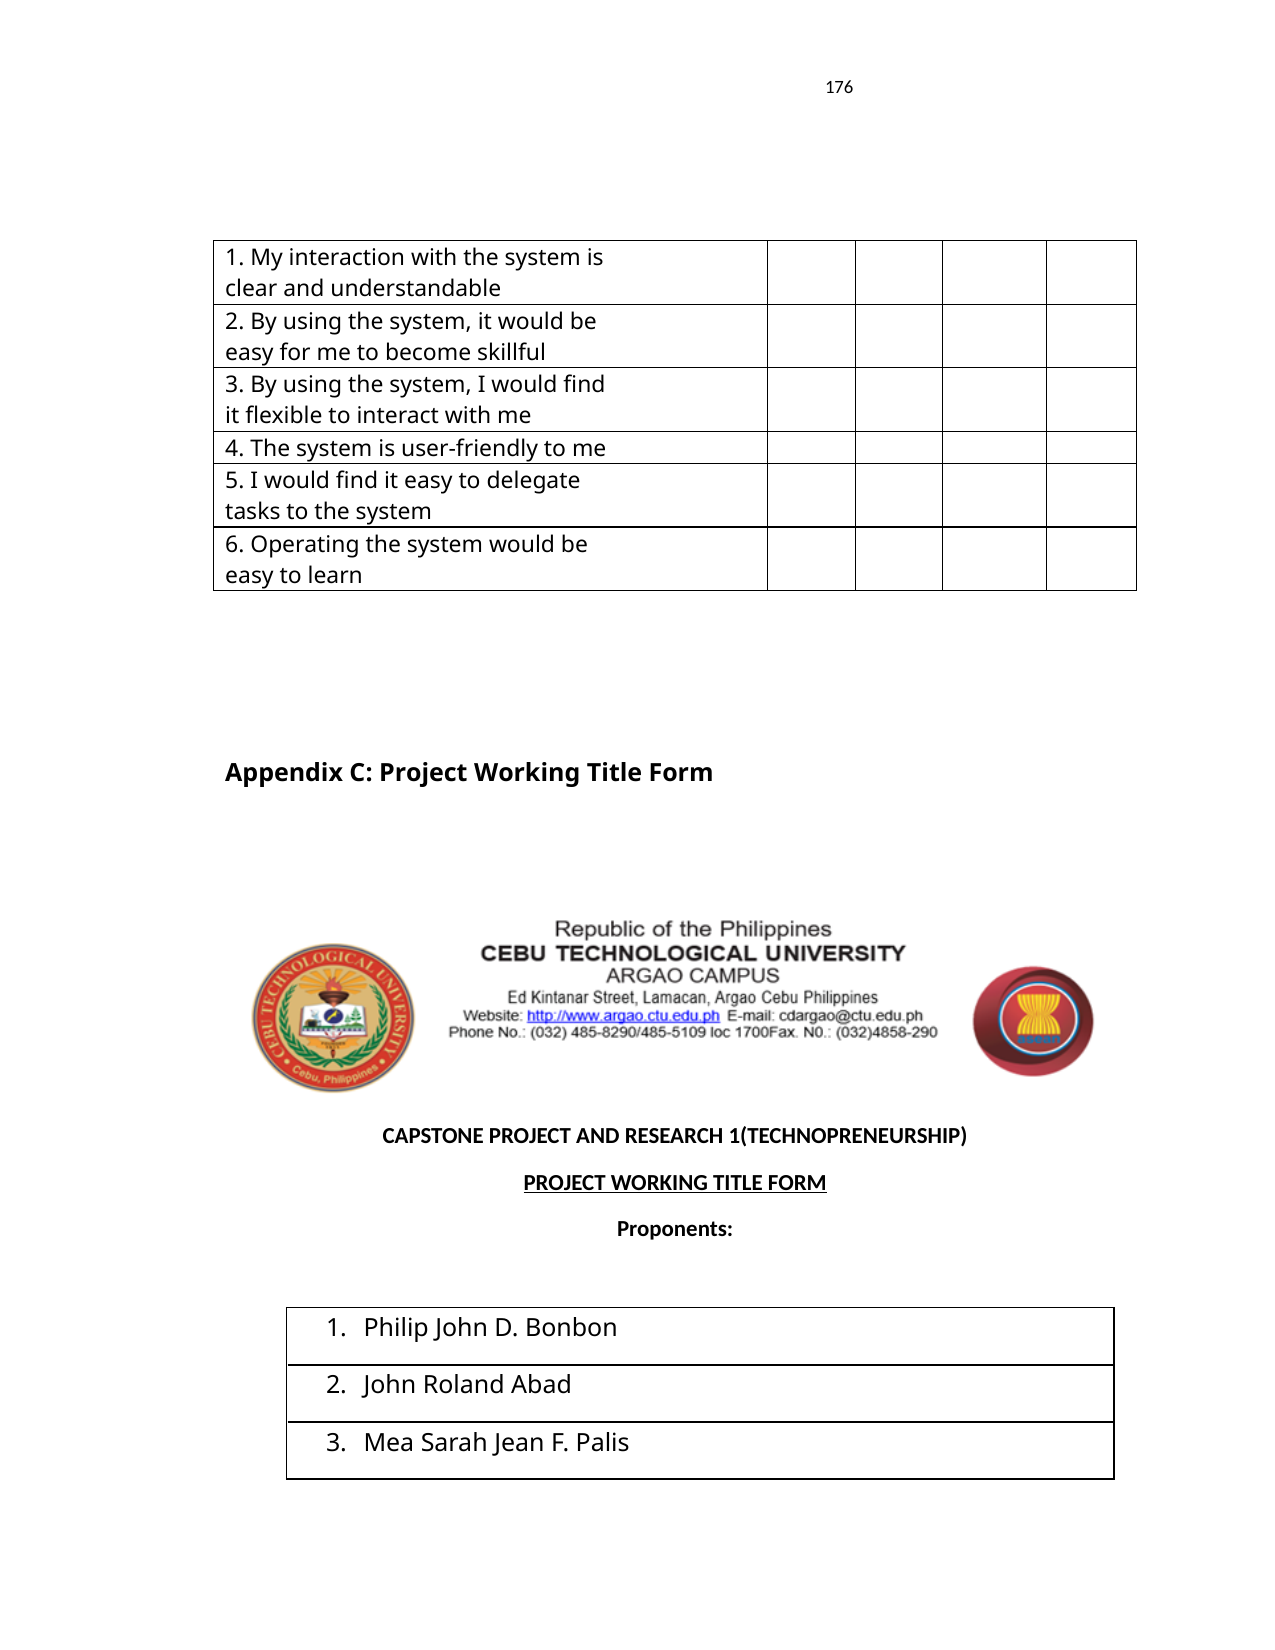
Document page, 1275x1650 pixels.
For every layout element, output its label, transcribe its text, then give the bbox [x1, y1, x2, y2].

table_cell [943, 432, 1046, 463]
table_cell [943, 464, 1046, 526]
table_cell [768, 241, 855, 303]
table_cell [1047, 432, 1136, 463]
table_cell [943, 368, 1046, 431]
table_cell 4. The system is user-friendly to me [214, 432, 767, 463]
table_cell [943, 528, 1046, 590]
table_cell [768, 464, 855, 526]
table_cell [768, 528, 855, 590]
table_cell [1047, 464, 1136, 526]
table_cell [768, 368, 855, 431]
table_cell 2. By using the system, it would be easy for me to become skillful [214, 305, 767, 367]
table_cell 6. Operating the system would be easy to learn [214, 528, 767, 590]
table_cell [856, 368, 942, 431]
picture [225, 886, 1125, 1098]
table_cell Mea Sarah Jean F. Palis [287, 1422, 1113, 1478]
table_cell 3. By using the system, I would find it flexible to interact with me [214, 368, 767, 431]
text CAPSTONE PROJECT AND RESEARCH 1(TECHNOPRENEURSHIP) [225, 1121, 1125, 1149]
table_cell [856, 241, 942, 303]
table_cell [1047, 368, 1136, 431]
table_cell [943, 305, 1046, 367]
text Proponents: [225, 1214, 1125, 1242]
table_cell 1. My interaction with the system is clear and understandable [214, 241, 767, 303]
table_cell [856, 305, 942, 367]
table_cell 5. I would find it easy to delegate tasks to the system [214, 464, 767, 526]
table_header Philip John D. Bonbon [287, 1308, 1113, 1364]
table_cell [1047, 305, 1136, 367]
table_cell [768, 305, 855, 367]
text Appendix C: Project Working Title Form [225, 755, 1125, 789]
table_cell [856, 528, 942, 590]
table_cell [1047, 528, 1136, 590]
text PROJECT WORKING TITLE FORM [225, 1168, 1125, 1196]
table_cell [768, 432, 855, 463]
table_cell [943, 241, 1046, 303]
table_cell [856, 464, 942, 526]
table_cell [856, 432, 942, 463]
table_cell John Roland Abad [287, 1365, 1113, 1421]
table_cell [1047, 241, 1136, 303]
